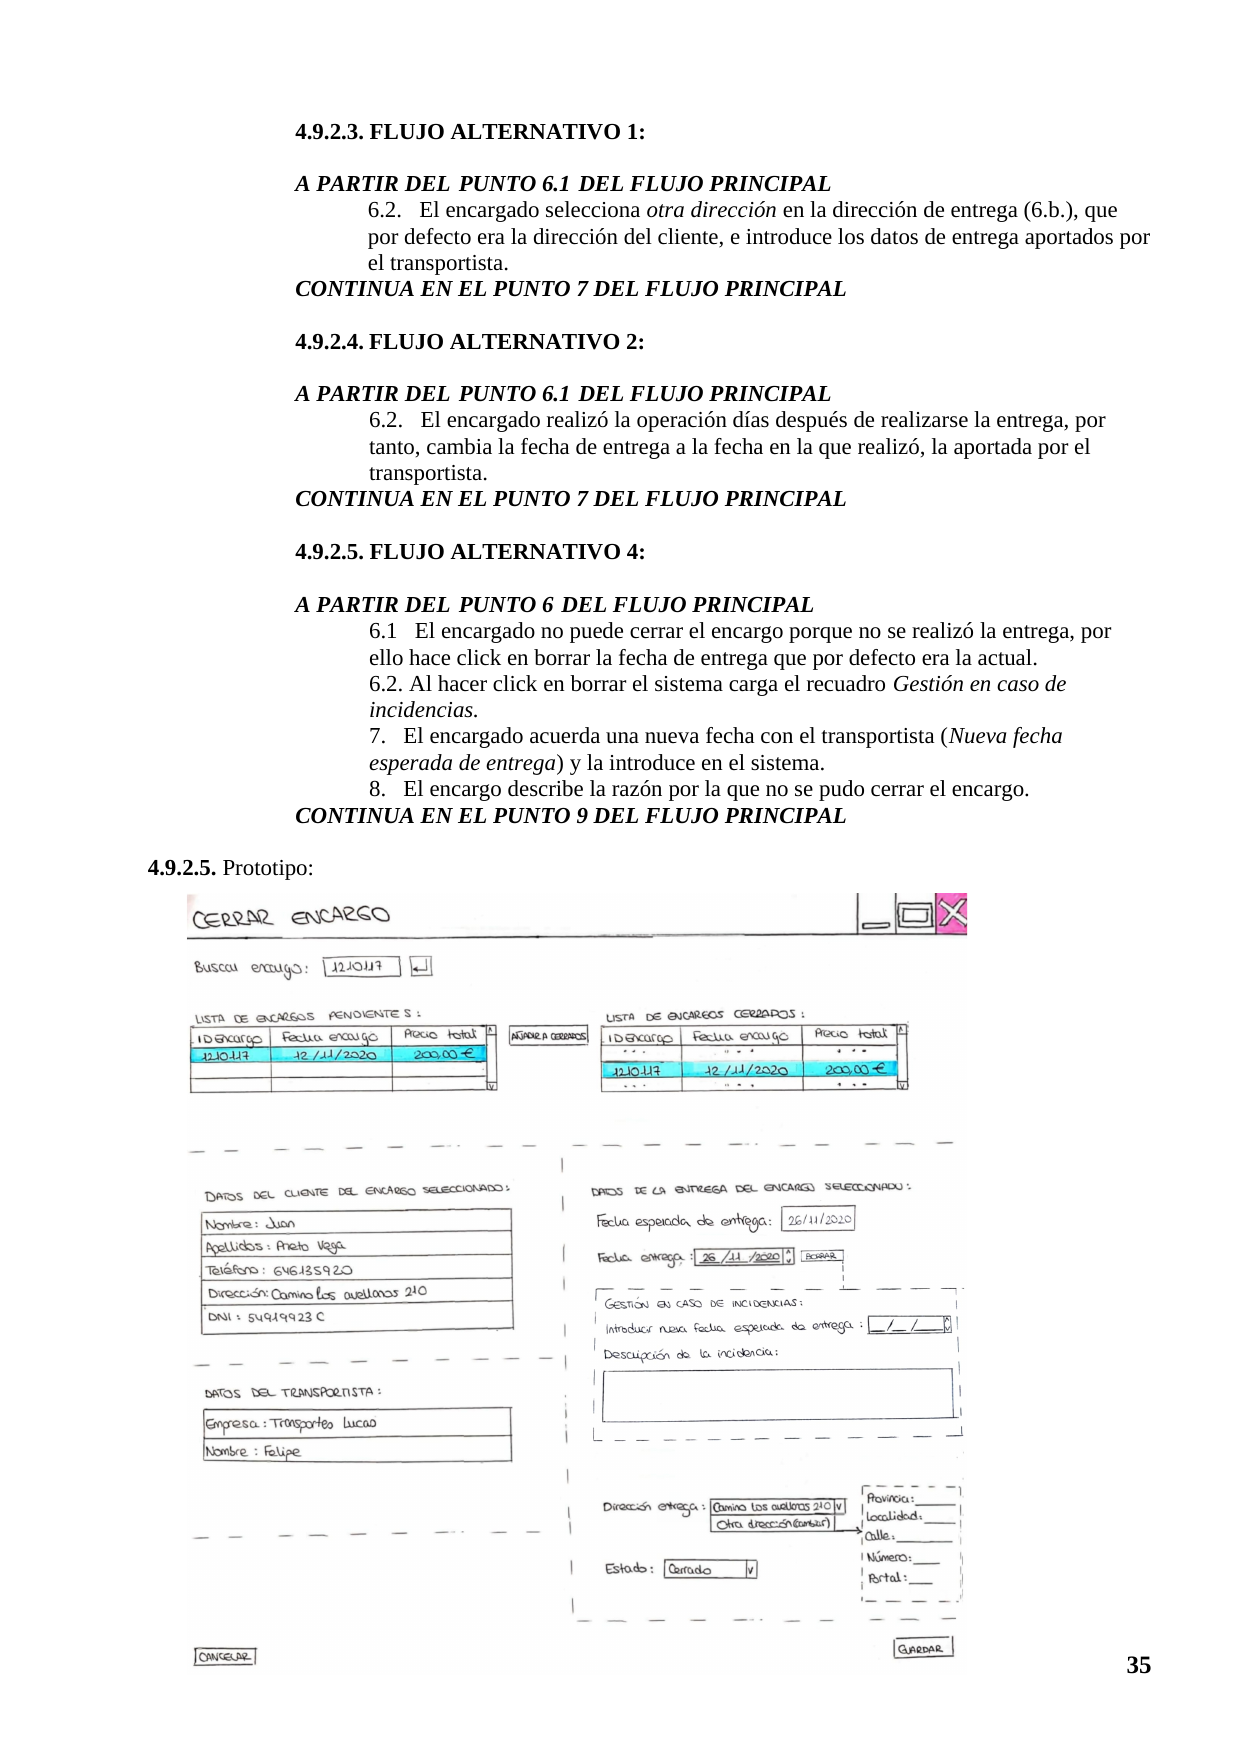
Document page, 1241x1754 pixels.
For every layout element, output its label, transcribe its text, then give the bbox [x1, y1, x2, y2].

text 4.9.2.4. FLUJO ALTERNATIVO 2: [295, 328, 1152, 354]
text 4.9.2.5. FLUJO ALTERNATIVO 4: [221, 538, 1152, 564]
text 7. El encargado acuerda una nueva fecha con el transportista (Nueva fecha esperada de entrega) y la introduce en el sistema. [369, 723, 1152, 775]
picture [186, 893, 968, 1675]
text 4.9.2.5. Prototipo: [148, 854, 1152, 881]
text 6.2. El encargado realizó la operación días después de realizarse la entrega, por tanto, cambia la fecha de entrega a la fecha en la que realizó, la aportada por el transportista. [369, 406, 1152, 485]
text CONTINUA EN EL PUNTO 9 DEL FLUJO PRINCIPAL [221, 802, 1152, 828]
text CONTINUA EN EL PUNTO 7 DEL FLUJO PRINCIPAL [221, 485, 1152, 512]
text A PARTIR DEL PUNTO 6.1 DEL FLUJO PRINCIPAL [295, 170, 1152, 196]
text 8. El encargo describe la razón por la que no se pudo cerrar el encargo. [369, 775, 1152, 802]
text A PARTIR DEL PUNTO 6.1 DEL FLUJO PRINCIPAL [221, 380, 1152, 406]
text 6.1 El encargado no puede cerrar el encargo porque no se realizó la entrega, por ello hace click en borrar la fecha de entrega que por defecto era la actual. [369, 617, 1152, 670]
text 6.2. Al hacer click en borrar el sistema carga el recuadro Gestión en caso de incidencias. [369, 670, 1152, 723]
text CONTINUA EN EL PUNTO 7 DEL FLUJO PRINCIPAL [295, 275, 1152, 302]
text A PARTIR DEL PUNTO 6 DEL FLUJO PRINCIPAL [221, 591, 1152, 617]
text 4.9.2.3. FLUJO ALTERNATIVO 1: [295, 118, 1152, 144]
text 6.2. El encargado selecciona otra dirección en la dirección de entrega (6.b.), que por defecto era la dirección del cliente, e introduce los datos de entrega aportados por el transportista. [368, 196, 1152, 275]
